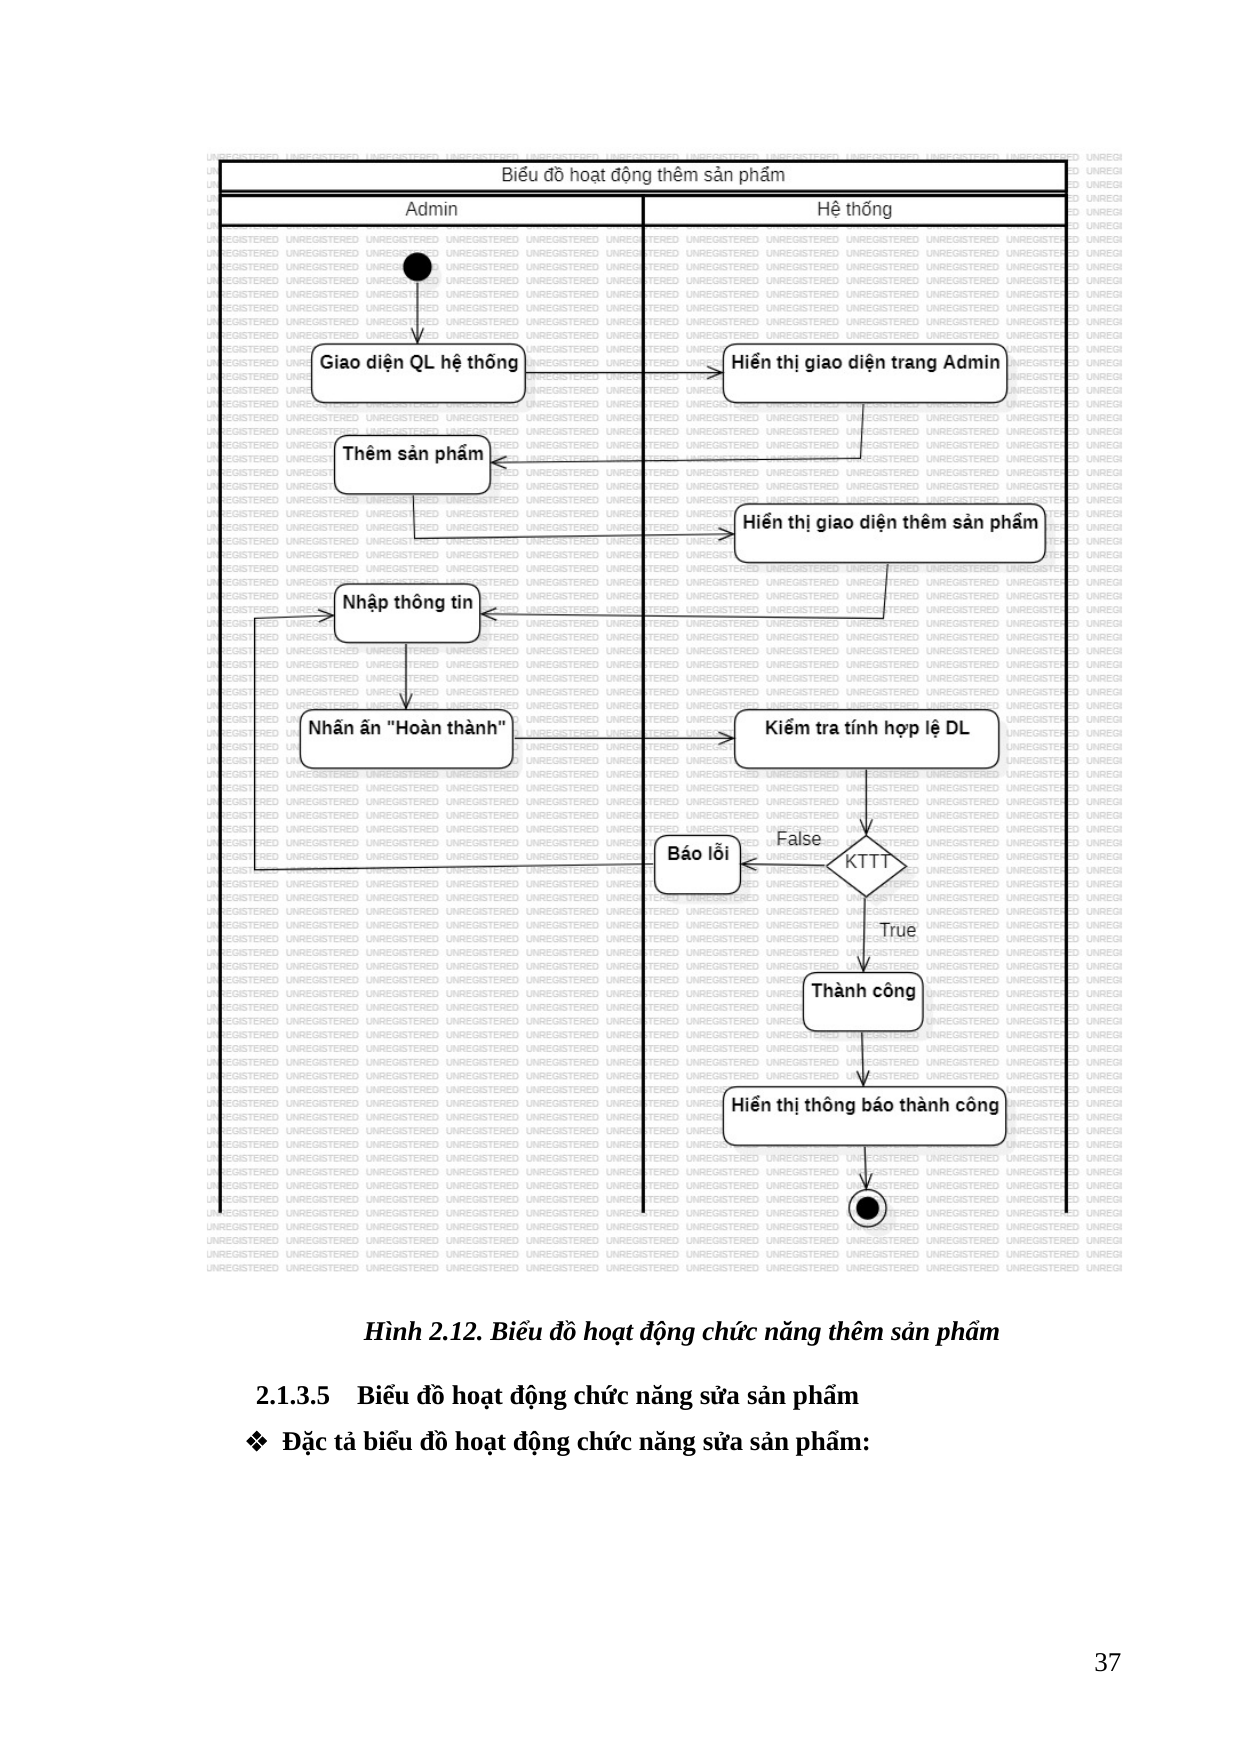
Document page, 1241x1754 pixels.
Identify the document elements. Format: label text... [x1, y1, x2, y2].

text Hình 2.12. Biểu đồ hoạt động chức năng thêm sản phẩm [244, 1316, 1122, 1347]
subtitle Biểu đồ hoạt động chức năng sửa sản phẩm [256, 1379, 1122, 1410]
list Đặc tả biểu đồ hoạt động chức năng sửa sản phẩm: [244, 1426, 1122, 1457]
picture [206, 147, 1123, 1284]
